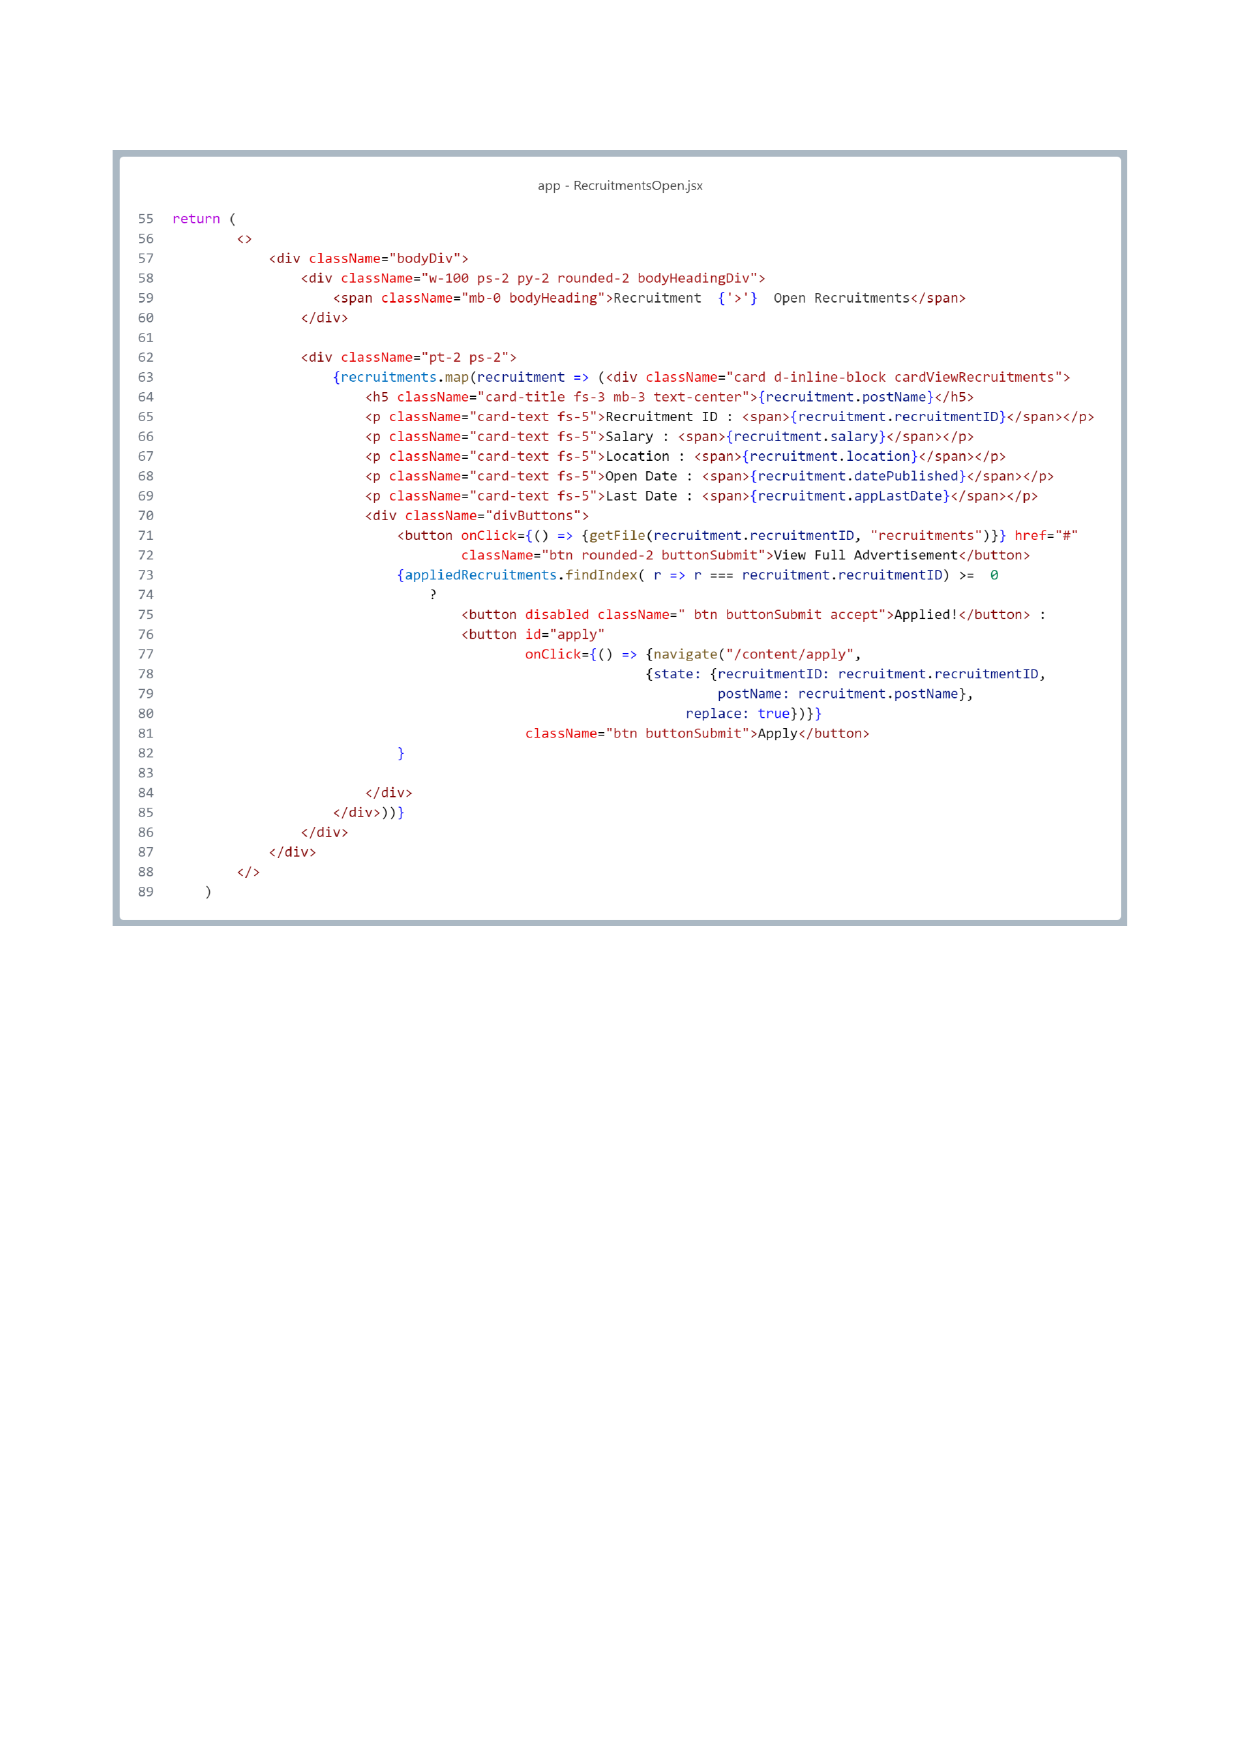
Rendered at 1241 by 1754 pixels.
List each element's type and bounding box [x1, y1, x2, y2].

picture [112, 150, 1128, 926]
